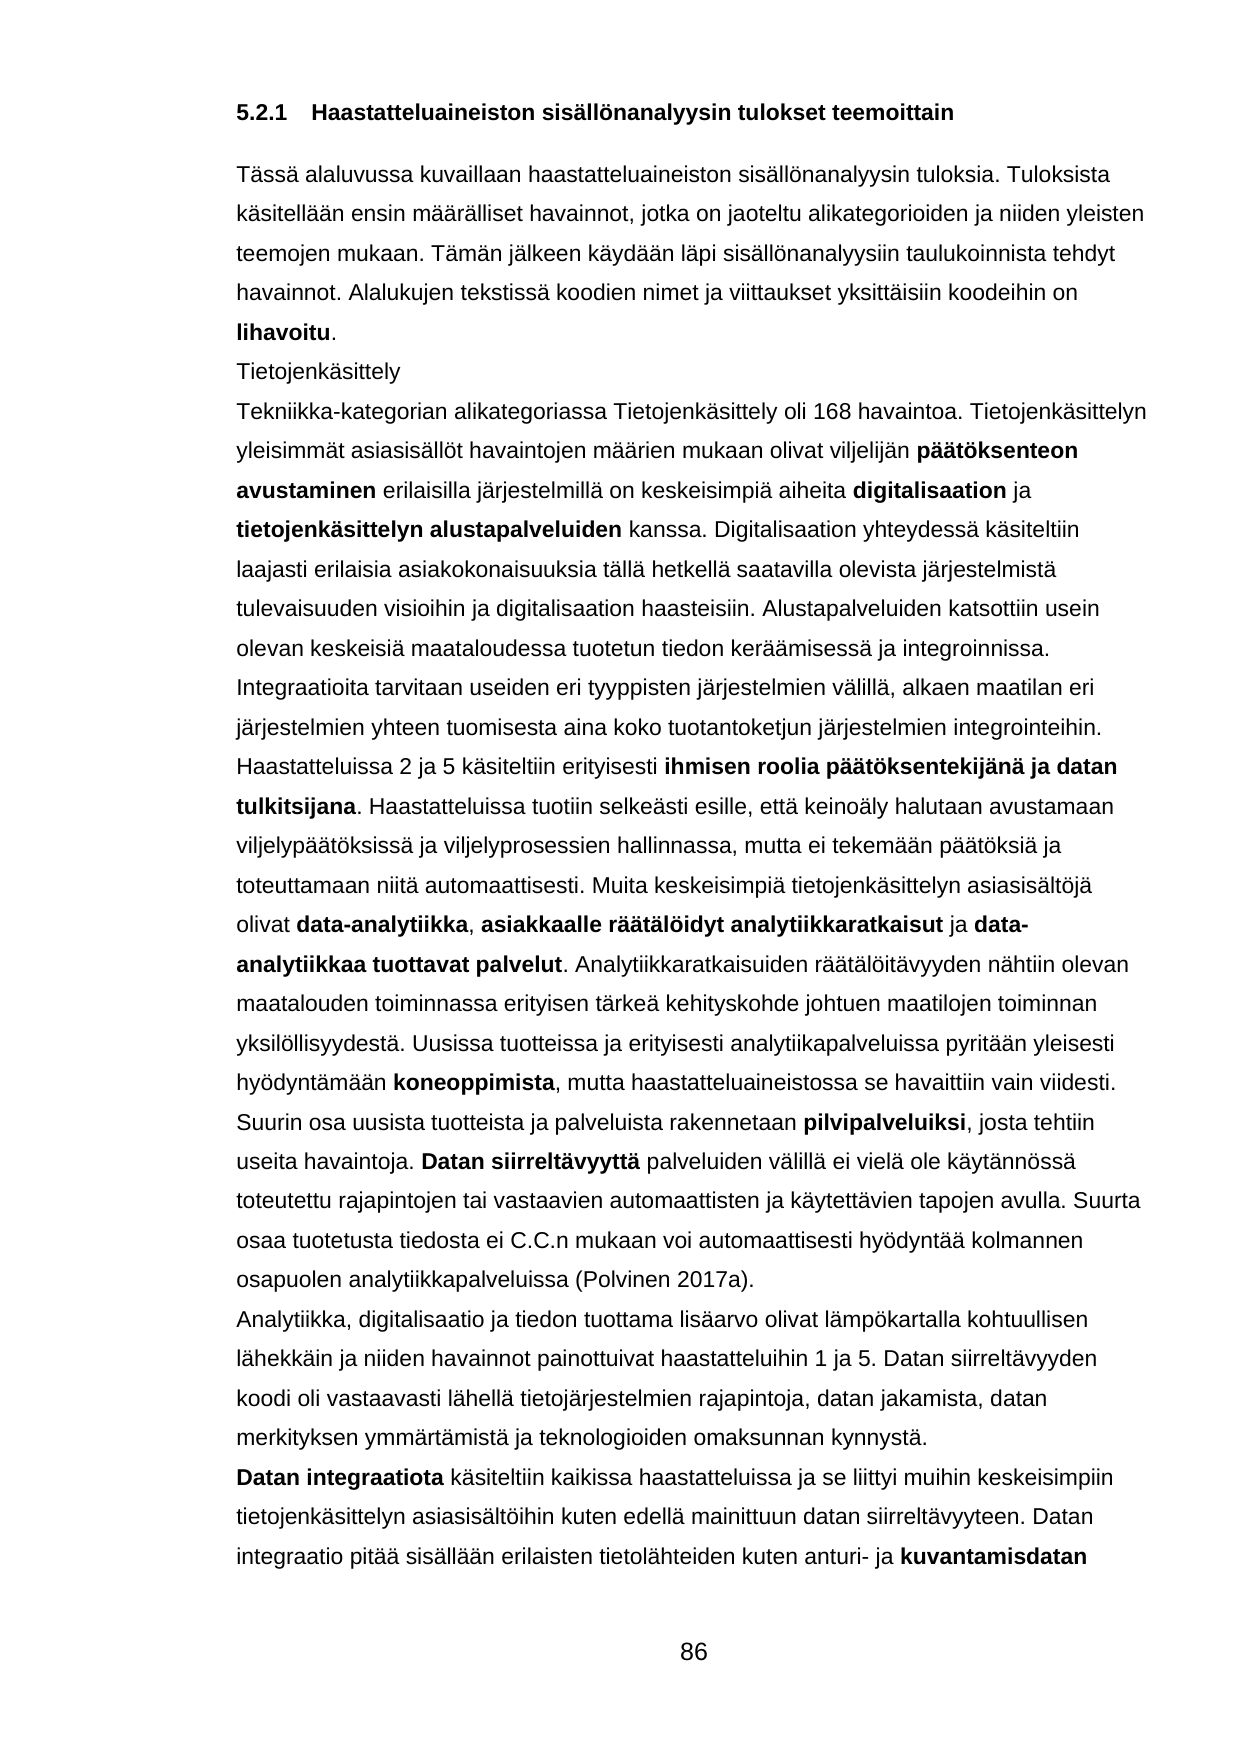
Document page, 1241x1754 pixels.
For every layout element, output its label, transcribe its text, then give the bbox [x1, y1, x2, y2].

text Tietojenkäsittely [236, 358, 1152, 385]
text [236, 1464, 1152, 1569]
text Analytiikka, digitalisaatio ja tiedon tuottama lisäarvo olivat lämpökartalla kohtuullisen lähekkäin ja niiden havainnot painottuivat haastatteluihin 1 ja 5. Datan siirreltävyyden koodi oli vastaavasti lähellä tietojärjestelmien rajapintoja, datan jakamista, datan merkityksen ymmärtämistä ja teknologioiden omaksunnan kynnystä. [236, 1306, 1152, 1451]
text Tekniikka-kategorian alikategoriassa Tietojenkäsittely oli 168 havaintoa. Tietojenkäsittelyn yleisimmät asiasisällöt havaintojen määrien mukaan olivat viljelijän päätöksenteon avustaminen erilaisilla järjestelmillä on keskeisimpiä aiheita digitalisaation ja tietojenkäsittelyn alustapalveluiden kanssa. Digitalisaation yhteydessä käsiteltiin laajasti erilaisia asiakokonaisuuksia tällä hetkellä saatavilla olevista järjestelmistä tulevaisuuden visioihin ja digitalisaation haasteisiin. Alustapalveluiden katsottiin usein olevan keskeisiä maataloudessa tuotetun tiedon keräämisessä ja integroinnissa. Integraatioita tarvitaan useiden eri tyyppisten järjestelmien välillä, alkaen maatilan eri järjestelmien yhteen tuomisesta aina koko tuotantoketjun järjestelmien integrointeihin. Haastatteluissa 2 ja 5 käsiteltiin erityisesti ihmisen roolia päätöksentekijänä ja datan tulkitsijana. Haastatteluissa tuotiin selkeästi esille, että keinoäly halutaan avustamaan viljelypäätöksissä ja viljelyprosessien hallinnassa, mutta ei tekemään päätöksiä ja toteuttamaan niitä automaattisesti. Muita keskeisimpiä tietojenkäsittelyn asiasisältöjä olivat data-analytiikka, asiakkaalle räätälöidyt analytiikkaratkaisut ja data-analytiikkaa tuottavat palvelut. Analytiikkaratkaisuiden räätälöitävyyden nähtiin olevan maatalouden toiminnassa erityisen tärkeä kehityskohde johtuen maatilojen toiminnan yksilöllisyydestä. Uusissa tuotteissa ja erityisesti analytiikapalveluissa pyritään yleisesti hyödyntämään koneoppimista, mutta haastatteluaineistossa se havaittiin vain viidesti. Suurin osa uusista tuotteista ja palveluista rakennetaan pilvipalveluiksi, josta tehtiin useita havaintoja. Datan siirreltävyyttä palveluiden välillä ei vielä ole käytännössä toteutettu rajapintojen tai vastaavien automaattisten ja käytettävien tapojen avulla. Suurta osaa tuotetusta tiedosta ei C.C.n mukaan voi automaattisesti hyödyntää kolmannen osapuolen analytiikkapalveluissa (Polvinen 2017a). [236, 398, 1152, 1293]
subtitle Haastatteluaineiston sisällönanalyysin tulokset teemoittain [236, 98, 1152, 125]
text Tässä alaluvussa kuvaillaan haastatteluaineiston sisällönanalyysin tuloksia. Tuloksista käsitellään ensin määrälliset havainnot, jotka on jaoteltu alikategorioiden ja niiden yleisten teemojen mukaan. Tämän jälkeen käydään läpi sisällönanalyysiin taulukoinnista tehdyt havainnot. Alalukujen tekstissä koodien nimet ja viittaukset yksittäisiin koodeihin on lihavoitu. [236, 161, 1152, 345]
